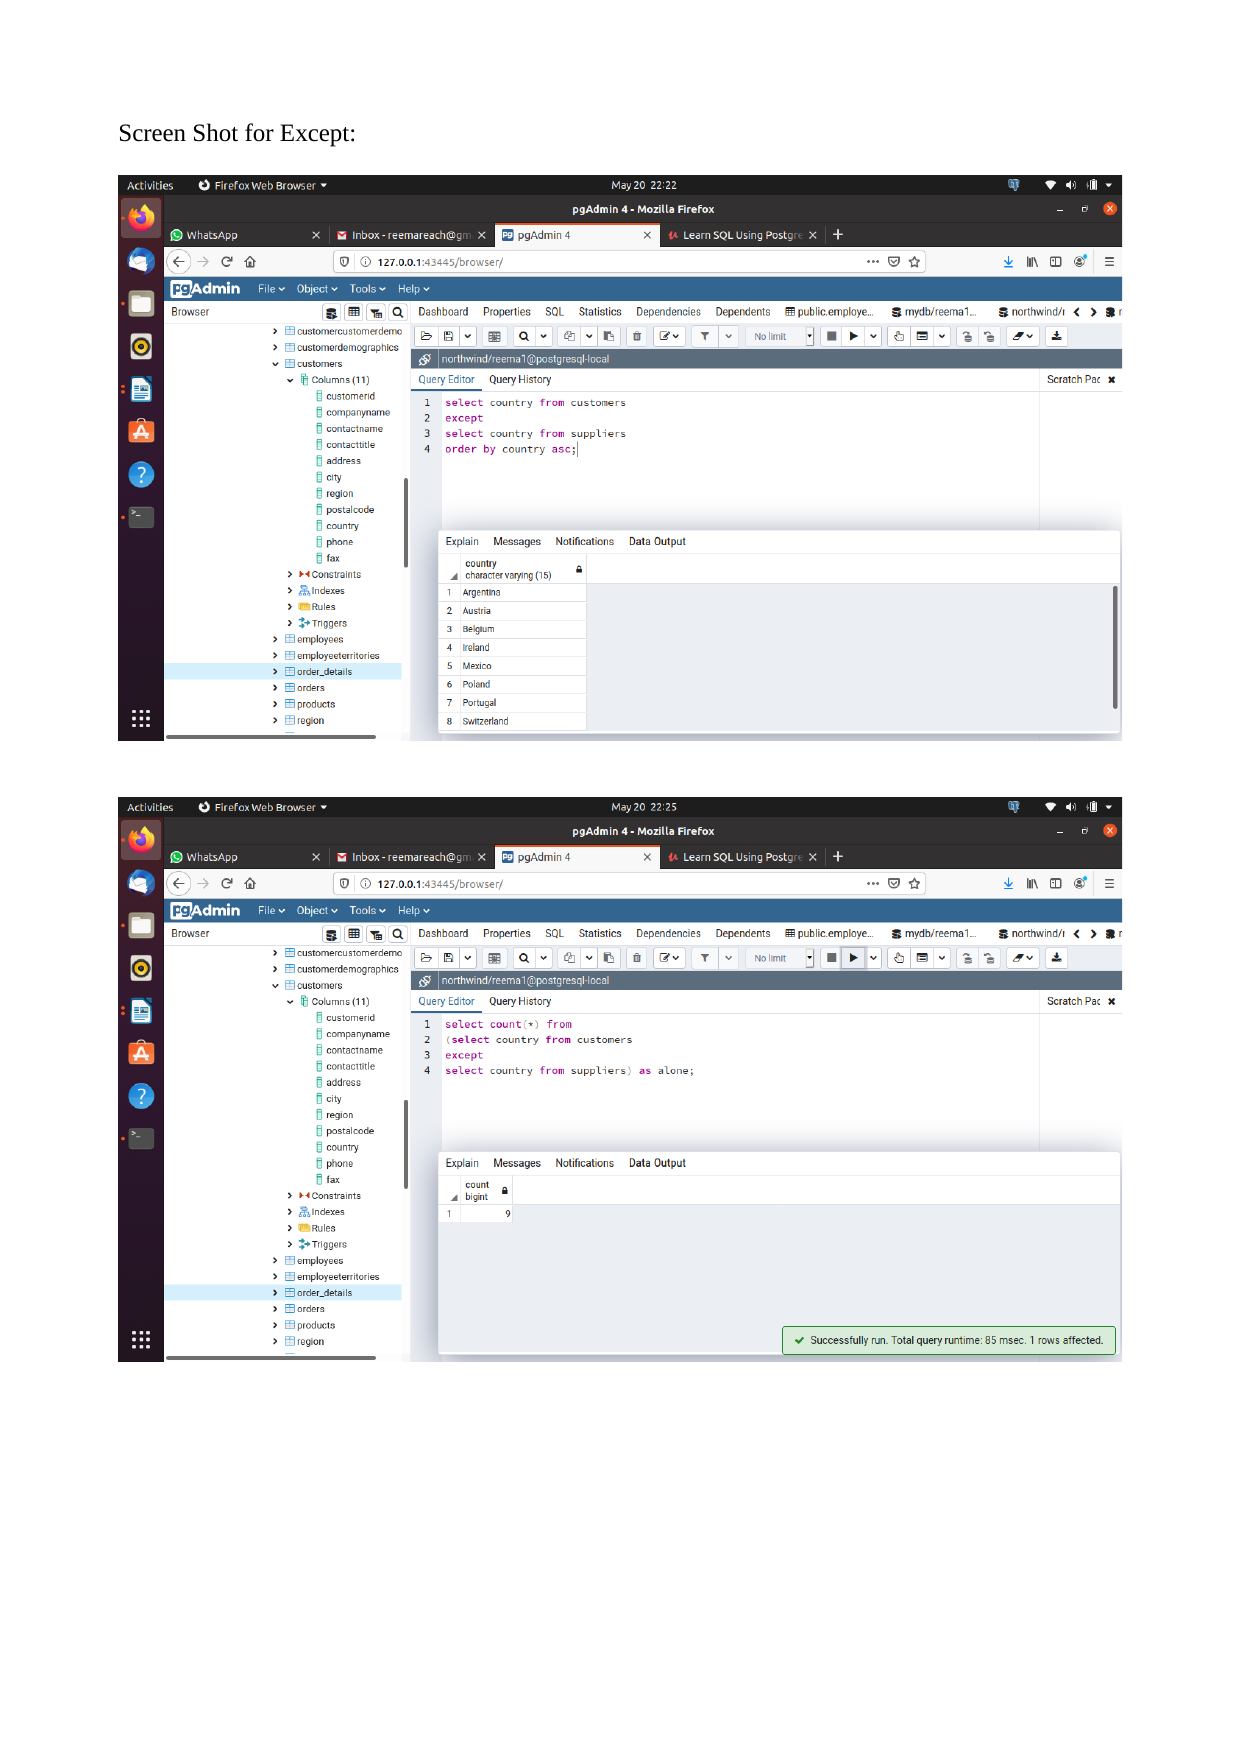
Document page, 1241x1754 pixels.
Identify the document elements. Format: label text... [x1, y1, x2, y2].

text Screen Shot for Except: [118, 118, 1122, 147]
picture [118, 797, 1123, 1362]
picture [118, 175, 1123, 741]
